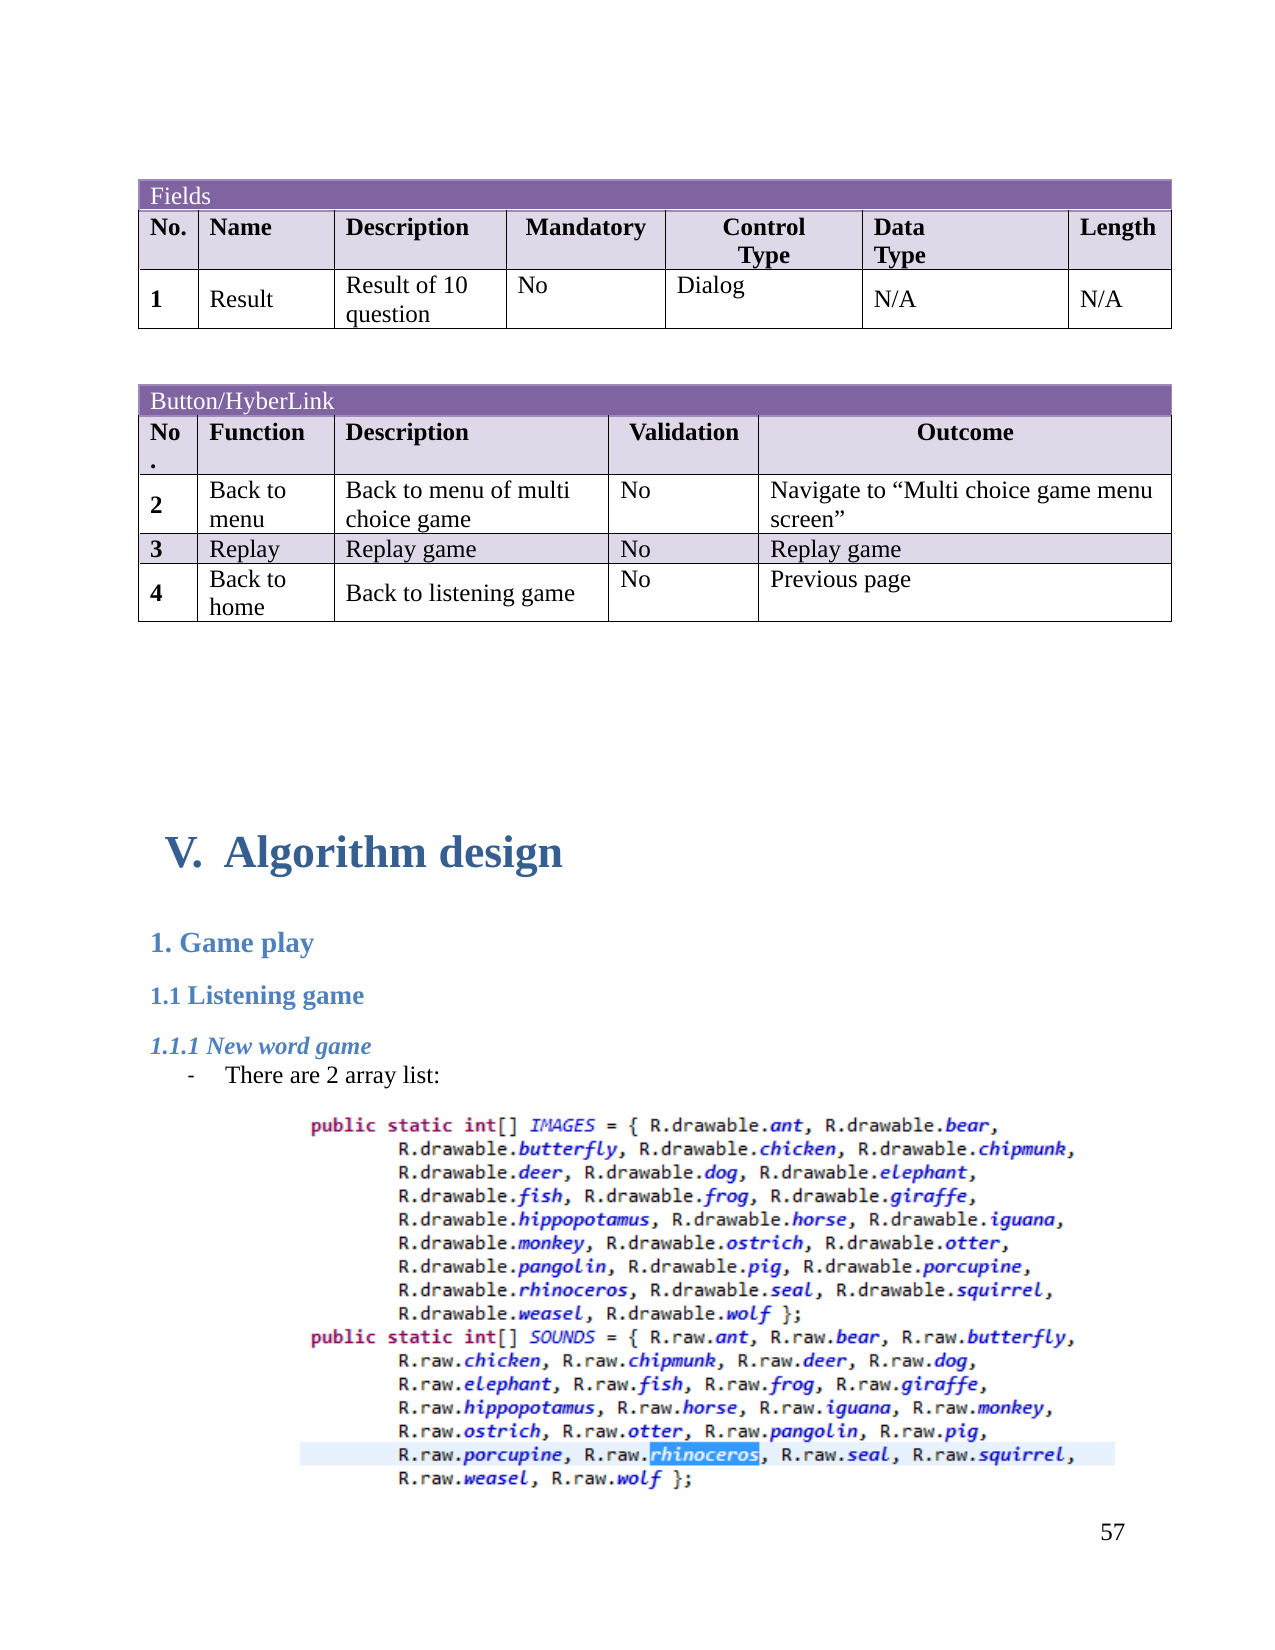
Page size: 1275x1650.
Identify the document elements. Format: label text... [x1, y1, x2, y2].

table_cell Previous page [759, 564, 1171, 621]
table_cell 1 [139, 269, 198, 328]
table_cell No. [139, 417, 197, 474]
table_cell Replay [198, 534, 334, 563]
table_cell Mandatory [507, 212, 665, 269]
table_cell Name [199, 212, 334, 269]
table_cell 2 [139, 474, 197, 533]
table_cell Navigate to “Multi choice game menu screen” [759, 475, 1171, 533]
subtitle 1.1.1 New word game [150, 1031, 1125, 1060]
table_cell Replay game [759, 534, 1171, 563]
table_header Fields [140, 181, 1171, 209]
table_cell Function [198, 417, 334, 474]
table_cell Length [1069, 212, 1171, 269]
table_cell Back to listening game [335, 564, 608, 621]
table_cell Replay game [335, 534, 608, 563]
table_cell N/A [1069, 270, 1171, 328]
table_cell 4 [139, 563, 197, 621]
table_cell Back to menu of multi choice game [335, 475, 608, 533]
table_cell Description [335, 212, 506, 269]
subtitle 1.1 Listening game [150, 979, 1125, 1010]
table_cell Description [335, 417, 608, 474]
table_cell Outcome [759, 417, 1171, 474]
subtitle V. Algorithm design [164, 825, 1125, 878]
table_cell No [609, 475, 758, 533]
table_cell No [507, 270, 665, 328]
table_cell 3 [139, 533, 197, 563]
table_cell No [609, 564, 758, 621]
list There are 2 array list: [187, 1060, 1125, 1089]
table_cell No. [139, 212, 198, 269]
table_cell Data Type [863, 212, 1068, 269]
table_cell N/A [863, 270, 1068, 328]
picture [300, 1114, 1115, 1494]
table_cell Validation [609, 417, 758, 474]
table_cell Result of 10 question [335, 270, 506, 328]
table_cell Back to home [198, 564, 334, 621]
table_cell Back to menu [198, 475, 334, 533]
table_cell Dialog [666, 270, 862, 328]
table_cell Control Type [666, 212, 862, 269]
table_header Button/HyberLink [140, 386, 1171, 415]
subtitle 1. Game play [150, 925, 1125, 958]
table_cell No [609, 534, 758, 563]
table_cell Result [199, 270, 334, 328]
